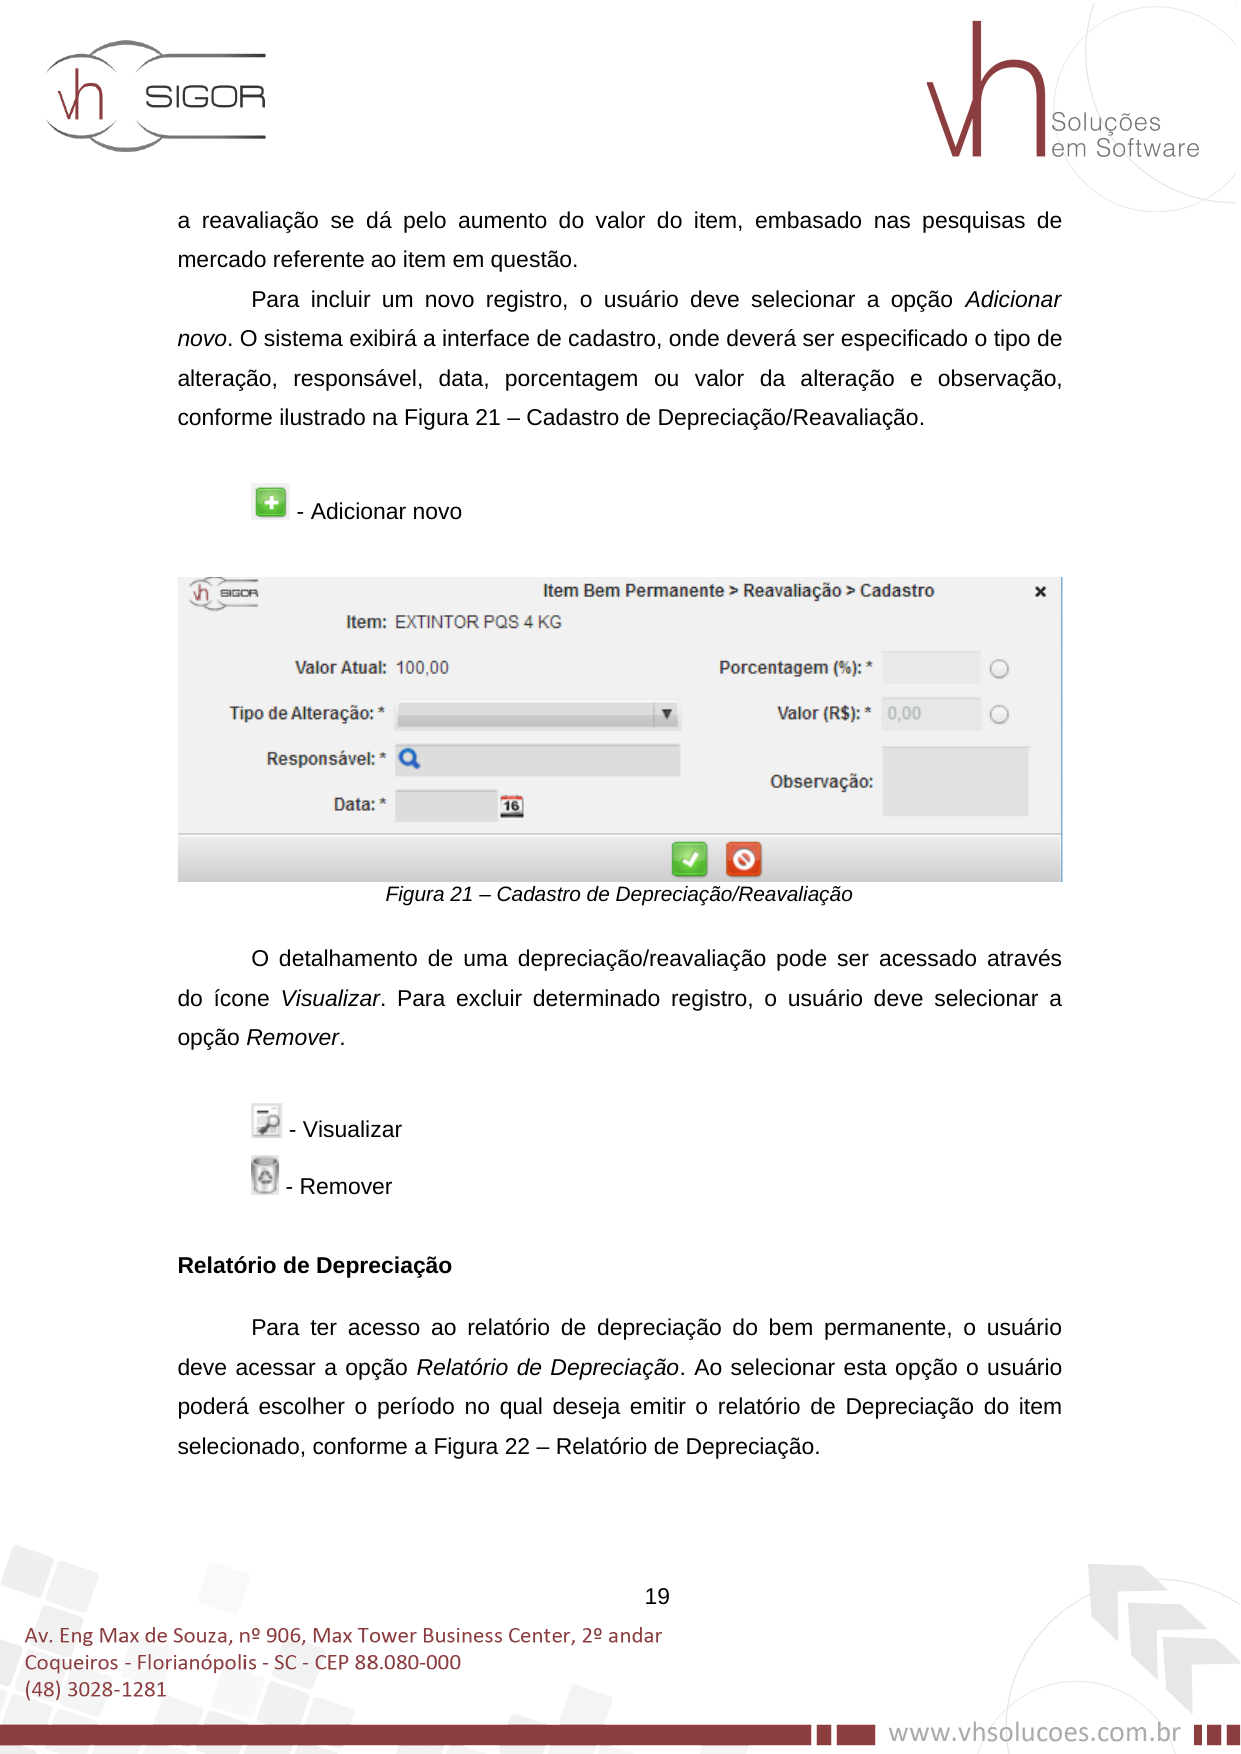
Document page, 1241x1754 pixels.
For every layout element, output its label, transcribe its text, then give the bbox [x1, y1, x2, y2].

text O detalhamento de uma depreciação/reavaliação pode ser acessado através do ícone Visualizar. Para excluir determinado registro, o usuário deve selecionar a opção Remover. [177, 945, 1063, 1051]
picture [177, 577, 1063, 882]
picture [251, 1103, 283, 1138]
picture [251, 1155, 280, 1195]
picture [0, 1545, 1241, 1754]
text - Visualizar [177, 1103, 1063, 1143]
picture [45, 40, 266, 152]
subtitle Relatório de Depreciação [177, 1252, 1063, 1279]
text - Remover [177, 1156, 1063, 1200]
text Para incluir um novo registro, o usuário deve selecionar a opção Adicionar novo. O sistema exibirá a interface de cadastro, onde deverá ser especificado o tipo de alteração, responsável, data, porcentagem ou valor da alteração e observação, conforme ilustrado na Figura 21 – Cadastro de Depreciação/Reavaliação. [177, 286, 1063, 431]
text Para ter acesso ao relatório de depreciação do bem permanente, o usuário deve acessar a opção Relatório de Depreciação. Ao selecionar esta opção o usuário poderá escolher o período no qual deseja emitir o relatório de Depreciação do item selecionado, conforme a Figura 22 – Relatório de Depreciação. [177, 1314, 1063, 1459]
picture [251, 483, 290, 520]
picture [926, 3, 1236, 212]
text Figura 21 – Cadastro de Depreciação/Reavaliação [177, 882, 1063, 906]
text - Adicionar novo [177, 483, 1063, 525]
